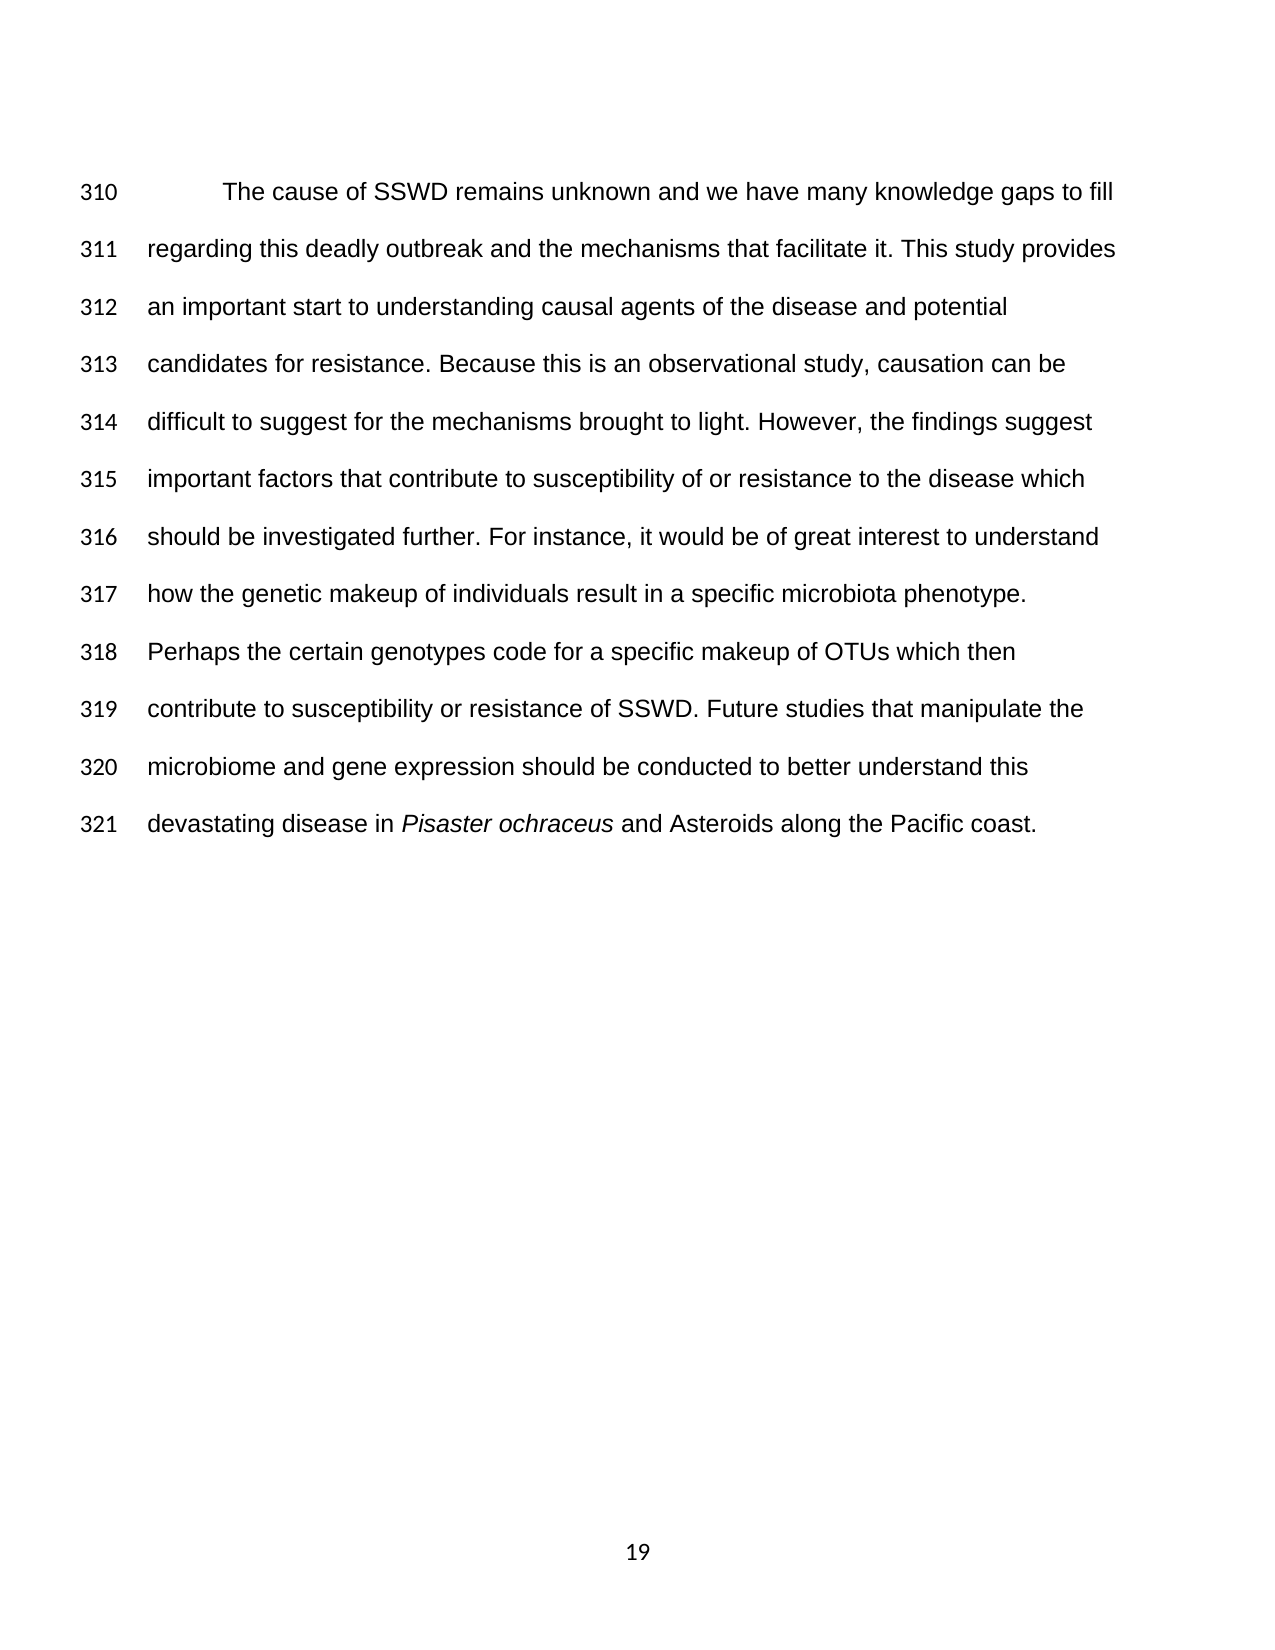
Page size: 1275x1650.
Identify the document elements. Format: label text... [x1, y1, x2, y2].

text The cause of SSWD remains unknown and we have many knowledge gaps to fill regarding this deadly outbreak and the mechanisms that facilitate it. This study provides an important start to understanding causal agents of the disease and potential candidates for resistance. Because this is an observational study, causation can be difficult to suggest for the mechanisms brought to light. However, the findings suggest important factors that contribute to susceptibility of or resistance to the disease which should be investigated further. For instance, it would be of great interest to understand how the genetic makeup of individuals result in a specific microbiota phenotype. Perhaps the certain genotypes code for a specific makeup of OTUs which then contribute to susceptibility or resistance of SSWD. Future studies that manipulate the microbiome and gene expression should be conducted to better understand this devastating disease in Pisaster ochraceus and Asteroids along the Pacific coast. [147, 177, 1128, 838]
